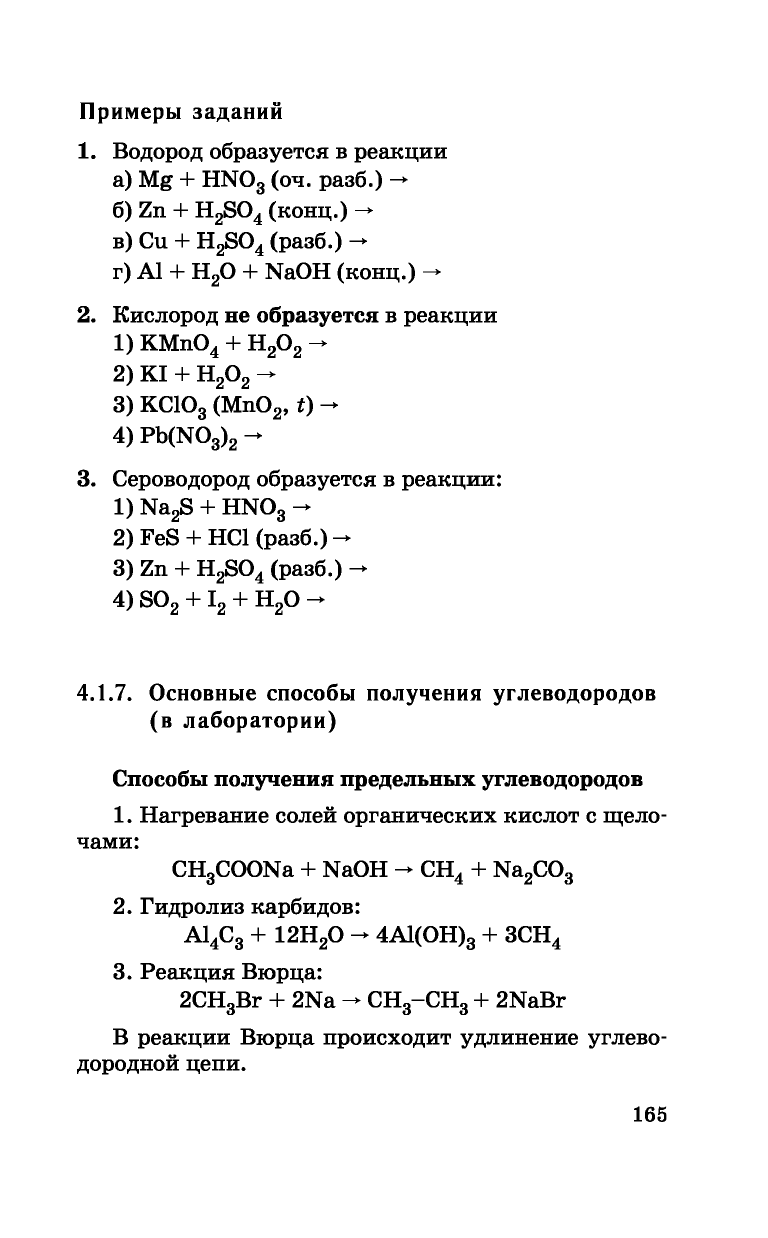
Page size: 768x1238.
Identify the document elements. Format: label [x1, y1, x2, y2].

picture [77, 102, 667, 1122]
